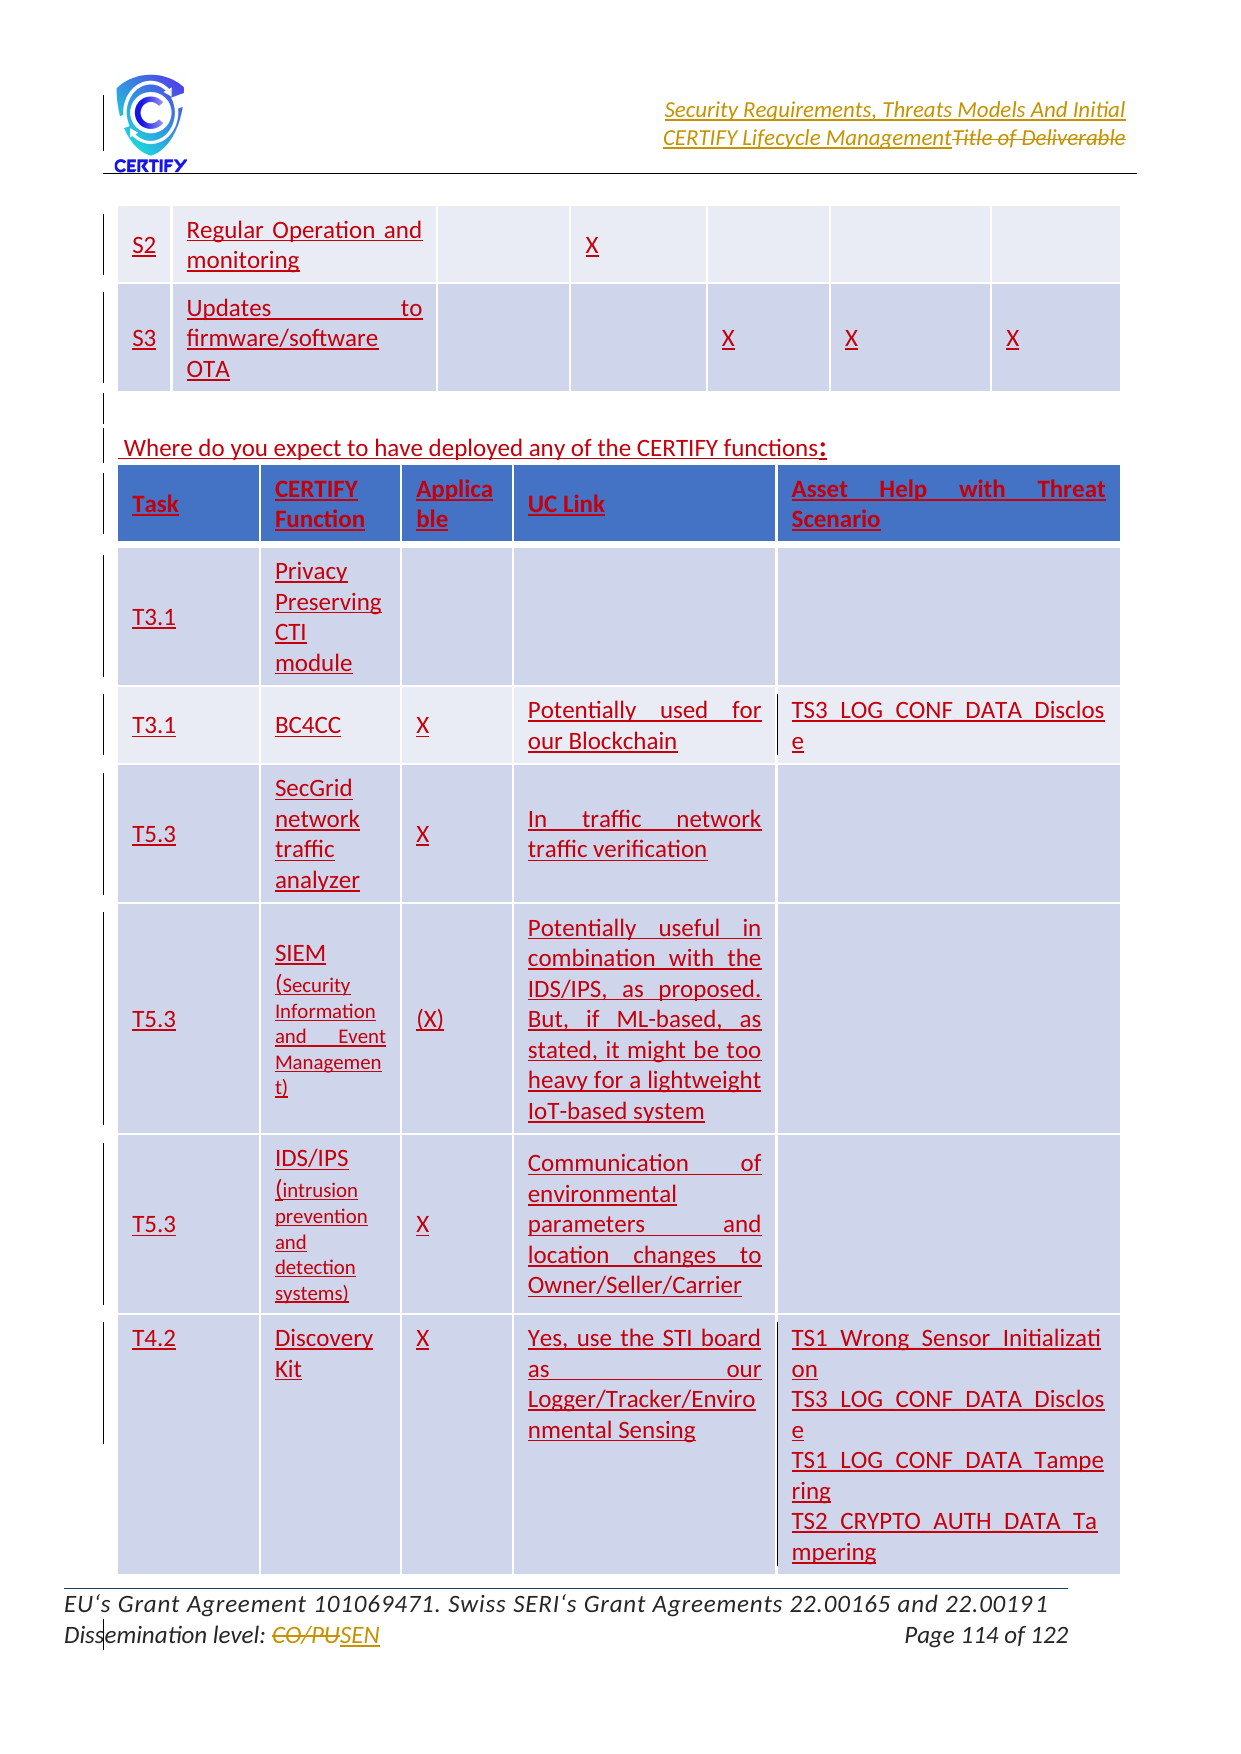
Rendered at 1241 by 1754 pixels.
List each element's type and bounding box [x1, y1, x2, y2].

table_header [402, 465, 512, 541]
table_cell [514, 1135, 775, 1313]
picture [114, 73, 188, 173]
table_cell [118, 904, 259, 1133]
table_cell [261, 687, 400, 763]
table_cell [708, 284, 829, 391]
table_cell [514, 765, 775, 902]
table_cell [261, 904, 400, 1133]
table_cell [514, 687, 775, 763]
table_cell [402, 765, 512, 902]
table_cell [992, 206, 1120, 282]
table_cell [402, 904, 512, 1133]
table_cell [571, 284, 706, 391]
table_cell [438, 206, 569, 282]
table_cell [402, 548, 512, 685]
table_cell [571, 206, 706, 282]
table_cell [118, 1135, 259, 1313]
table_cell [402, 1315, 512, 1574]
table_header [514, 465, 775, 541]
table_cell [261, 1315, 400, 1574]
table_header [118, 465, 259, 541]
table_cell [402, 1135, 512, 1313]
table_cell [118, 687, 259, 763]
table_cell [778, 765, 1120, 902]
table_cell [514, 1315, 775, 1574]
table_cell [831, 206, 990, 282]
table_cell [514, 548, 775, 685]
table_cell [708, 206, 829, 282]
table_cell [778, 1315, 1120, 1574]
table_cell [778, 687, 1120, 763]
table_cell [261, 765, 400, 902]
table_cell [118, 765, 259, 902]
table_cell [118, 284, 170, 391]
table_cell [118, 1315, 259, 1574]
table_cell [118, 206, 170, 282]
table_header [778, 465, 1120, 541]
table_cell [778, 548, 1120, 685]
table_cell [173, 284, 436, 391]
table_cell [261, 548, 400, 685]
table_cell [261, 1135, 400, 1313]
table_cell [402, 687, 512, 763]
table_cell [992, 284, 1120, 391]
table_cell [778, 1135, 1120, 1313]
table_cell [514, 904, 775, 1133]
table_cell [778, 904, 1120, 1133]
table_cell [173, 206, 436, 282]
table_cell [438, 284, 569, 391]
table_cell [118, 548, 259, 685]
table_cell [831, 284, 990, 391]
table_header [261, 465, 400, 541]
